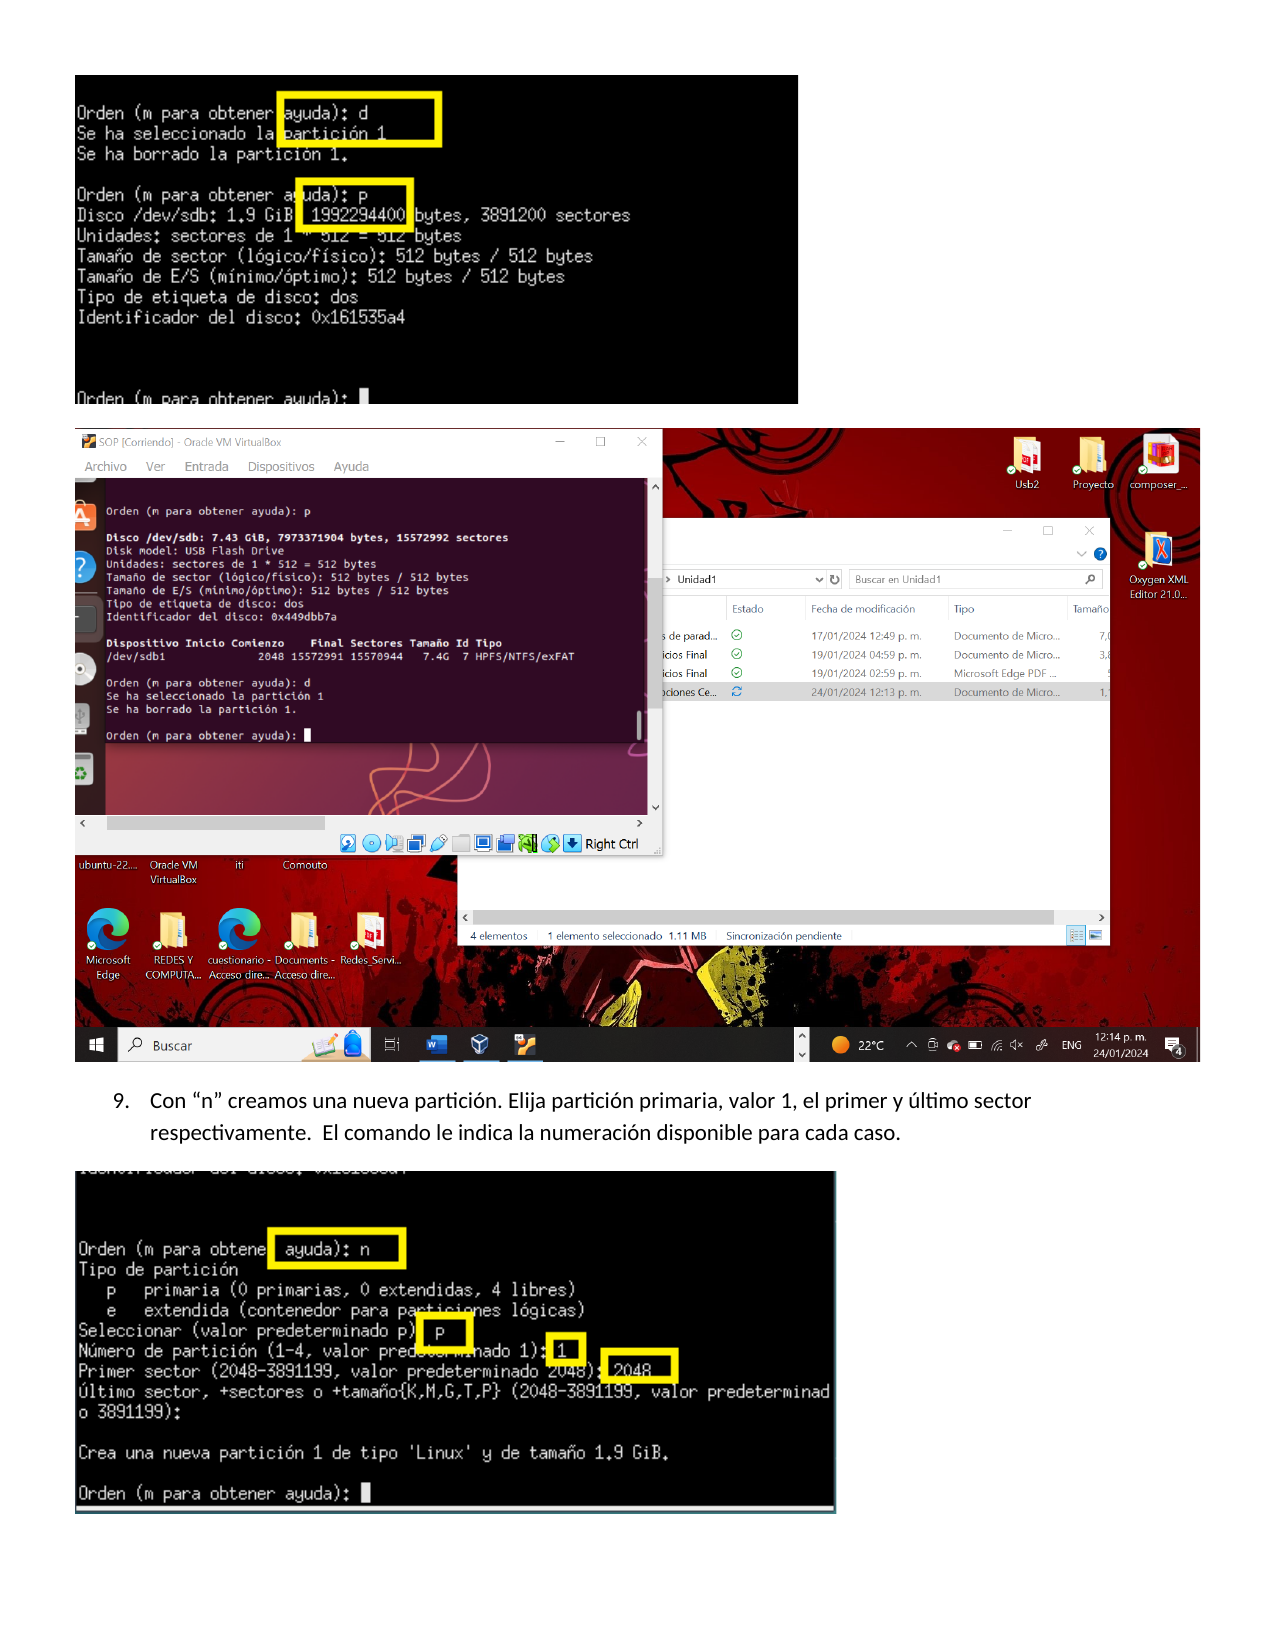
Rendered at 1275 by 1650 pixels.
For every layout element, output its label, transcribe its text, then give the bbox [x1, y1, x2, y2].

picture [75, 428, 1200, 1062]
list Con “n” creamos una nueva partición. Elija partición primaria, valor 1, el primer y último sector respectivamente. El comando le indica la numeración disponible para cada caso. [112, 1086, 1200, 1146]
picture [75, 75, 799, 404]
picture [75, 1171, 837, 1514]
